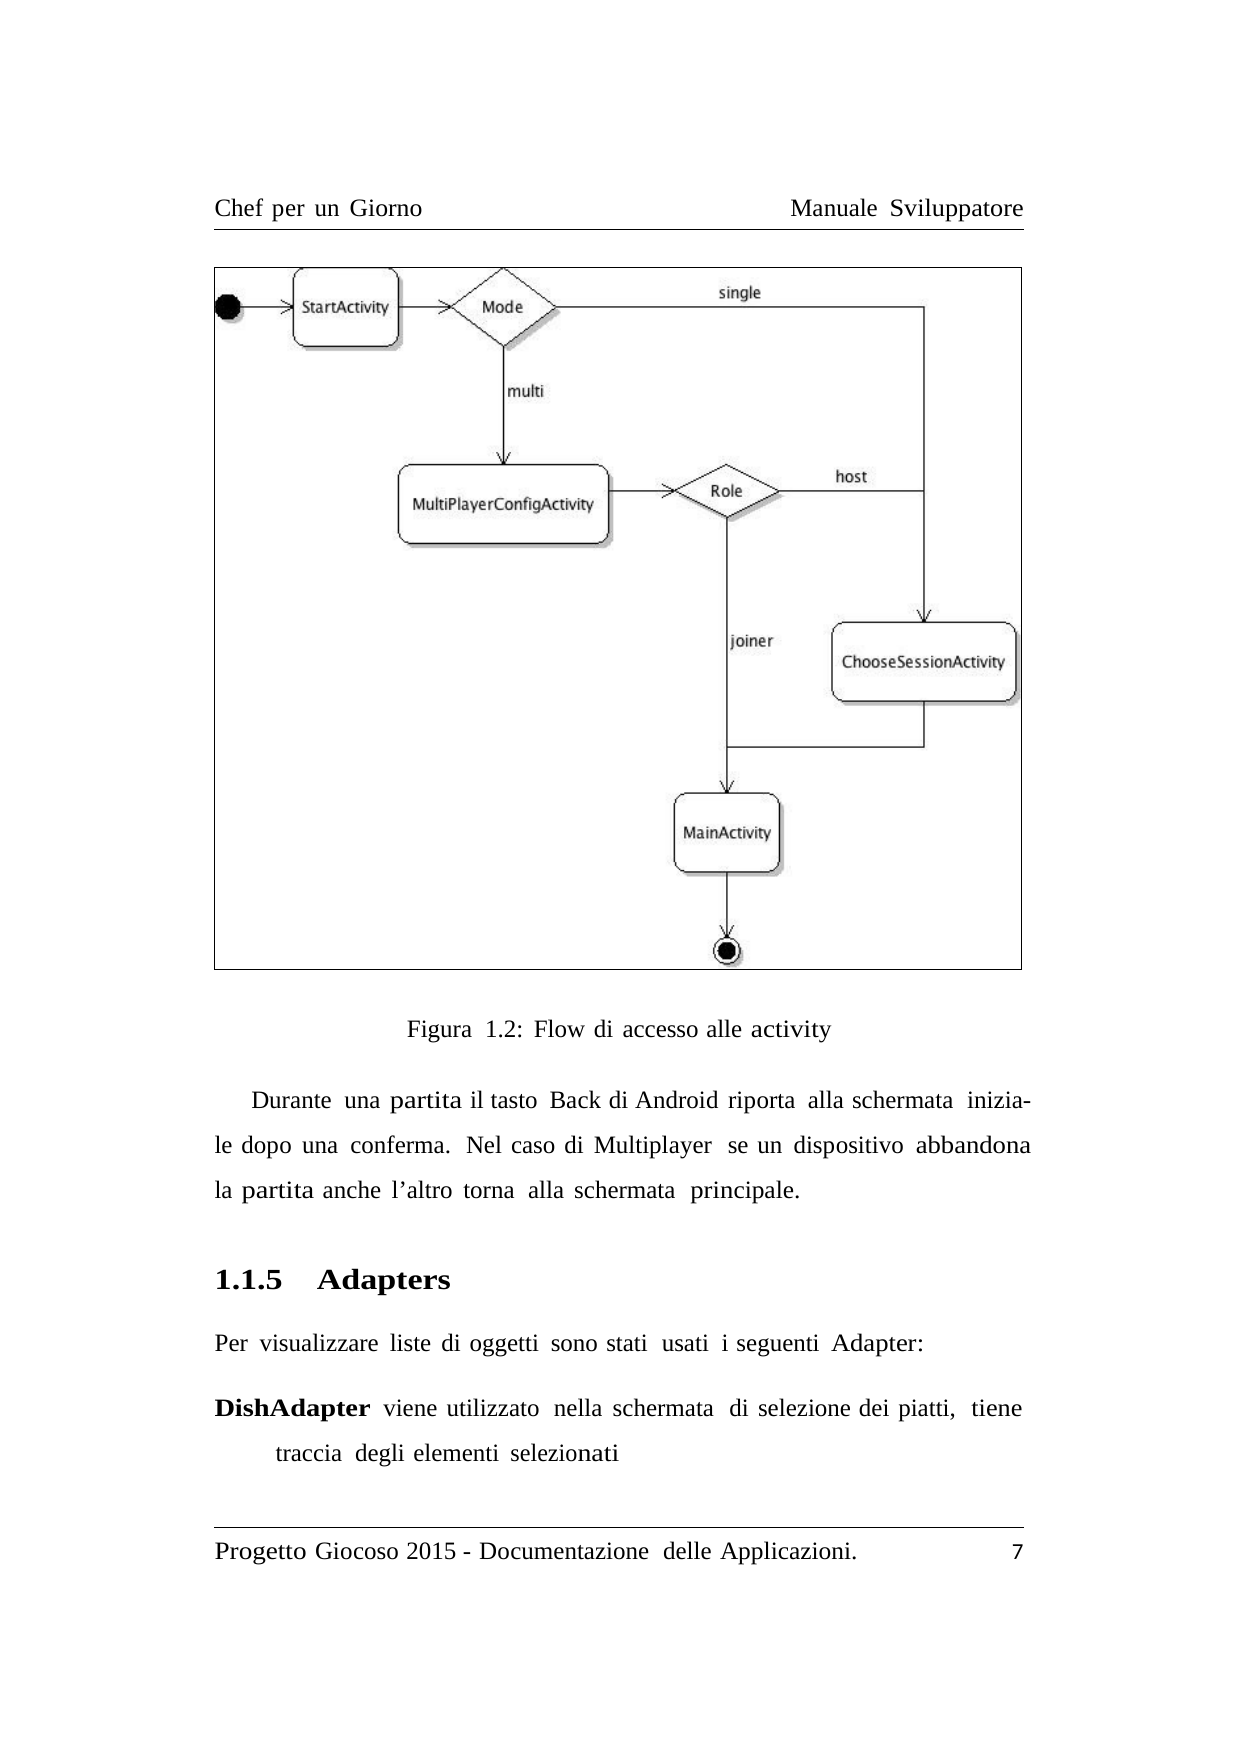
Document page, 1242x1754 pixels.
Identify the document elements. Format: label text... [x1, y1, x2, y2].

text Figura 1.2: Flow di accesso alle activity [407, 1014, 1069, 1043]
text DishAdapter viene utilizzato nella schermata di selezione dei piatti, tiene traccia degli elementi selezionati [214, 1393, 1032, 1467]
text Durante una partita il tasto Back di Android riporta alla schermata inizia- le dopo una conferma. Nel caso di Multiplayer se un dispositivo abbandona la partita anche l’altro torna alla schermata principale. [214, 1086, 1032, 1204]
text 1.1.5 Adapters [214, 1262, 1069, 1296]
picture [215, 268, 1021, 969]
text Per visualizzare liste di oggetti sono stati usati i seguenti Adapter: [214, 1328, 1069, 1356]
